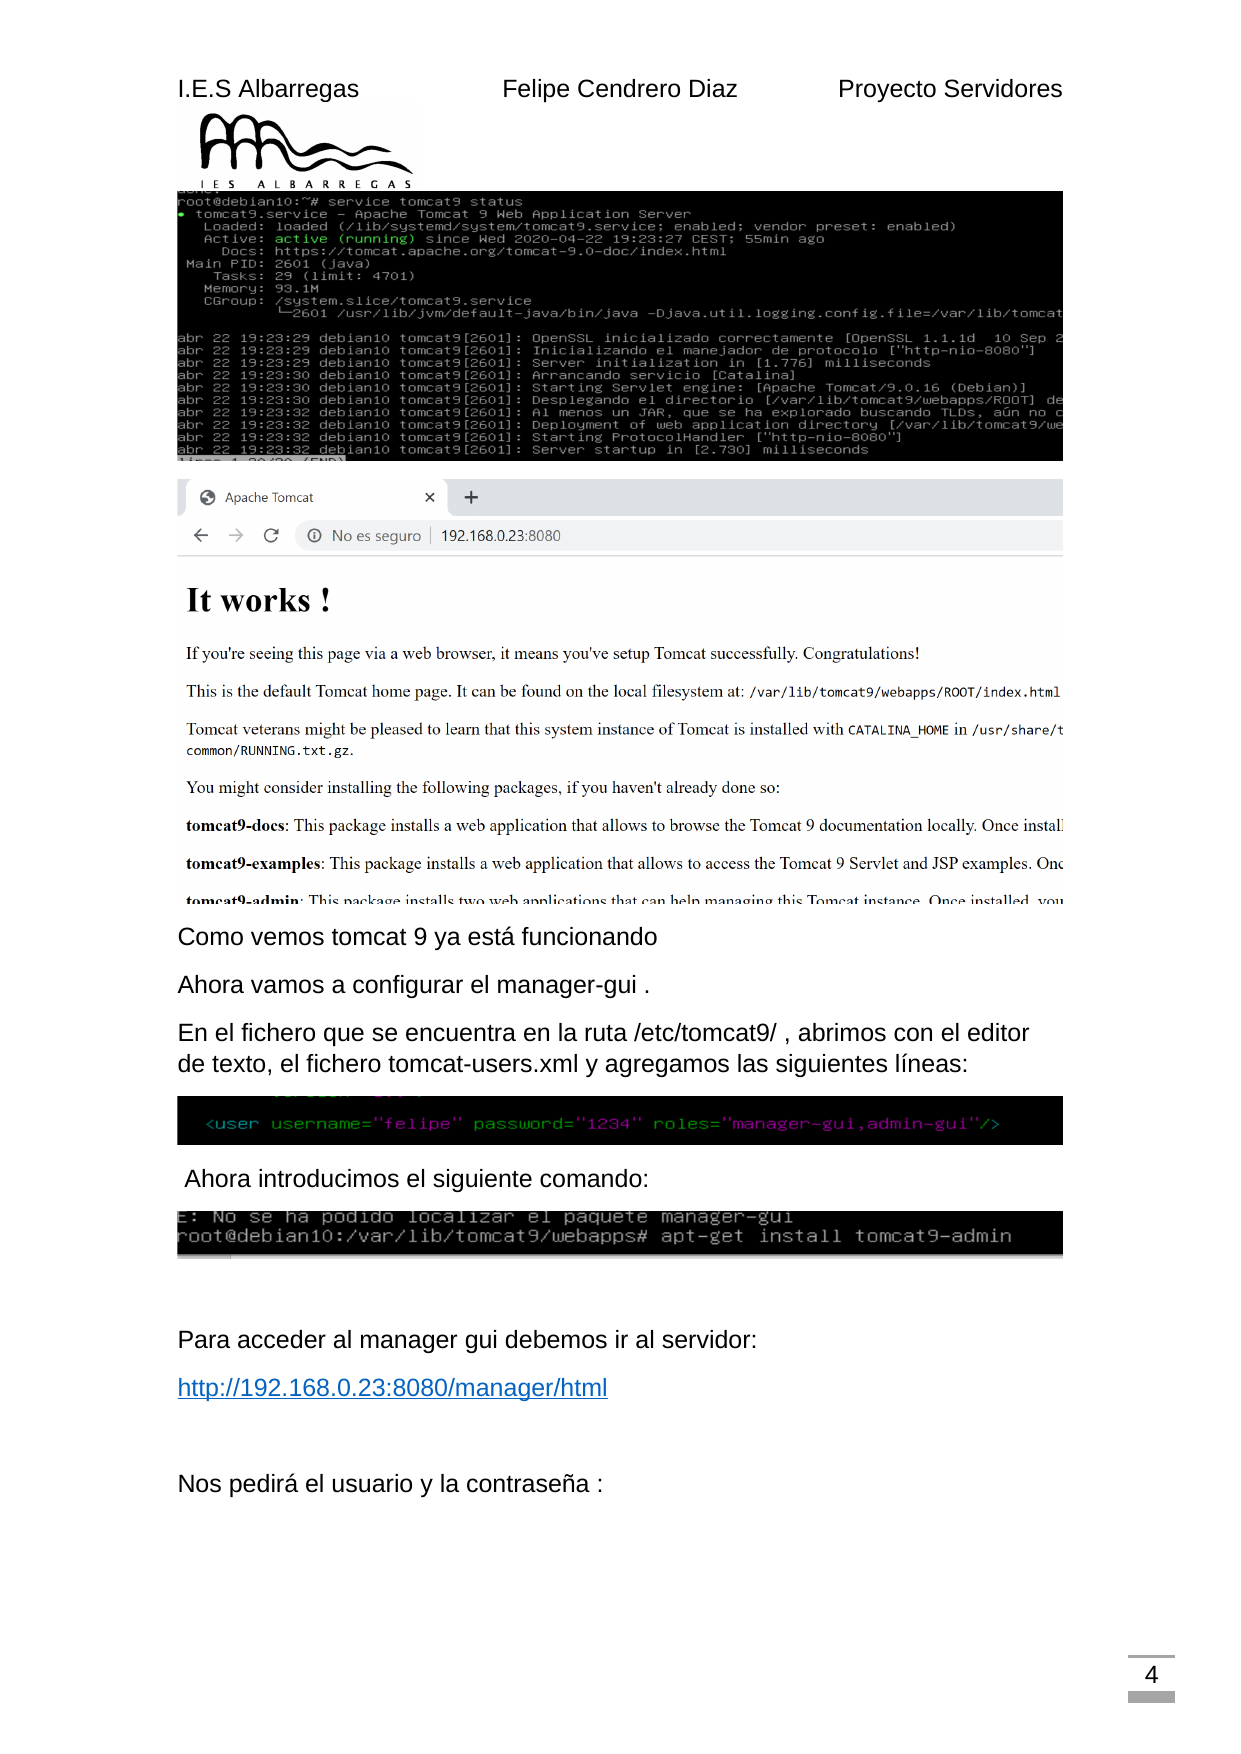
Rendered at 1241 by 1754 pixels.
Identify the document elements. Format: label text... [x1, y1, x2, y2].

picture [177, 1211, 1063, 1259]
text Ahora introducimos el siguiente comando: [177, 1164, 1063, 1192]
picture [177, 1096, 1063, 1145]
picture [177, 479, 1063, 904]
text En el fichero que se encuentra en la ruta /etc/tomcat9/ , abrimos con el editor de texto, el fichero tomcat-users.xml y agregamos las siguientes líneas: [177, 1018, 1063, 1078]
picture [177, 102, 1063, 461]
text Como vemos tomcat 9 ya está funcionando [177, 922, 1063, 951]
text Ahora vamos a configurar el manager-gui . [177, 970, 1063, 999]
text http://192.168.0.23:8080/manager/html [177, 1373, 1063, 1402]
text Para acceder al manager gui debemos ir al servidor: [177, 1325, 1063, 1354]
text Nos pedirá el usuario y la contraseña : [177, 1468, 1063, 1497]
